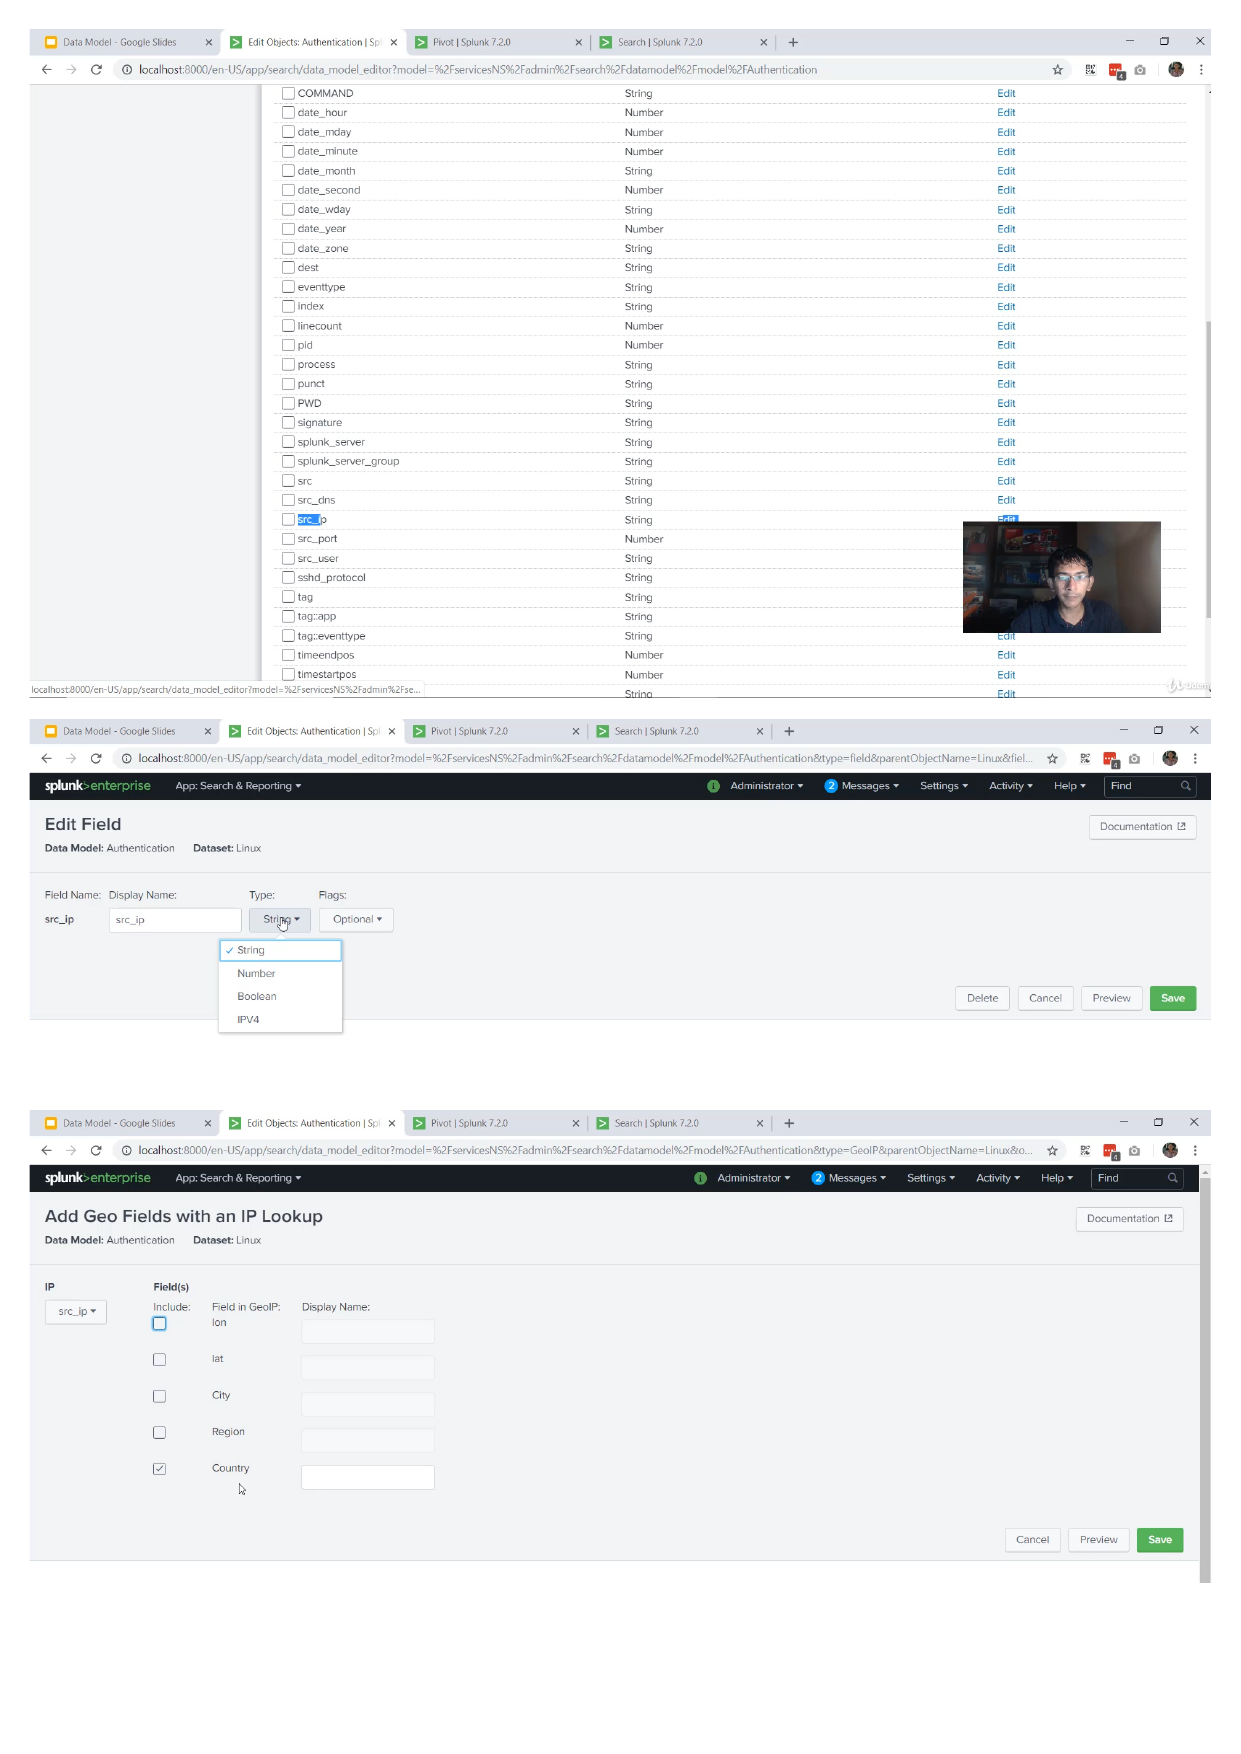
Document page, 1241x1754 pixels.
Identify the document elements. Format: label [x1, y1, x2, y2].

picture [29, 1110, 1211, 1583]
picture [29, 719, 1211, 1089]
picture [29, 29, 1211, 698]
